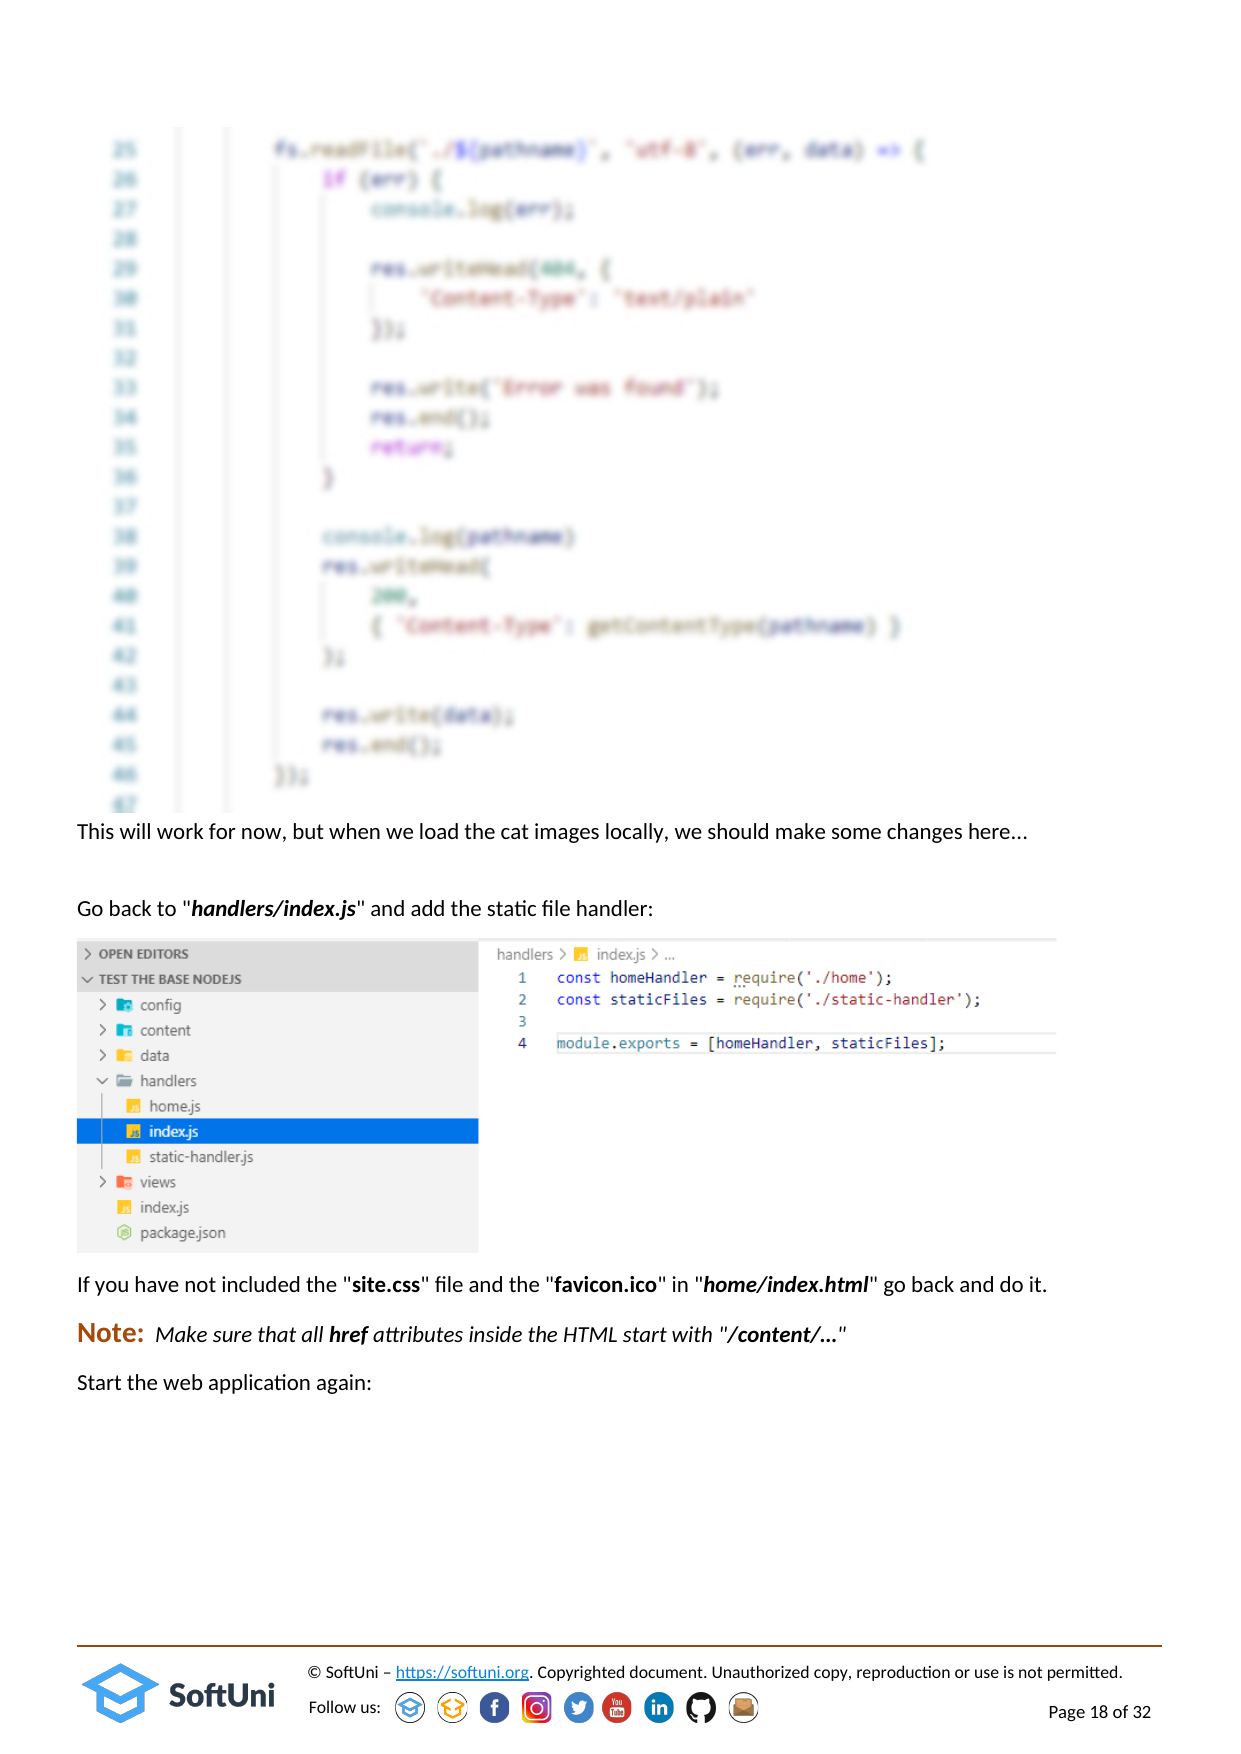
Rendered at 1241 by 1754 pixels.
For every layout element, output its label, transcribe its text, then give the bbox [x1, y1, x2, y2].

picture [658, 1705, 667, 1714]
picture [479, 1692, 510, 1723]
picture [686, 1692, 716, 1723]
picture [665, 1692, 674, 1701]
text If you have not included the "site.css" file and the "favicon.ico" in "home/index.html" go back and do it. [77, 1270, 1163, 1298]
text Go back to "handlers/index.js" and add the static file handler: [77, 894, 1163, 922]
picture [75, 1658, 281, 1729]
text Start the web application again: [77, 1368, 1163, 1396]
picture [728, 1692, 759, 1723]
text Note: Make sure that all href attributes inside the HTML start with "/content/…" [77, 1314, 1163, 1350]
picture [522, 1692, 552, 1723]
picture [665, 1714, 674, 1723]
picture [76, 127, 993, 813]
list This will work for now, but when we load the cat images locally, we should make some changes here... [77, 817, 1163, 845]
picture [564, 1692, 594, 1723]
picture [602, 1692, 632, 1723]
picture [644, 1692, 653, 1701]
picture [76, 938, 1057, 1253]
picture [395, 1692, 425, 1723]
picture [644, 1714, 653, 1723]
picture [437, 1692, 468, 1723]
